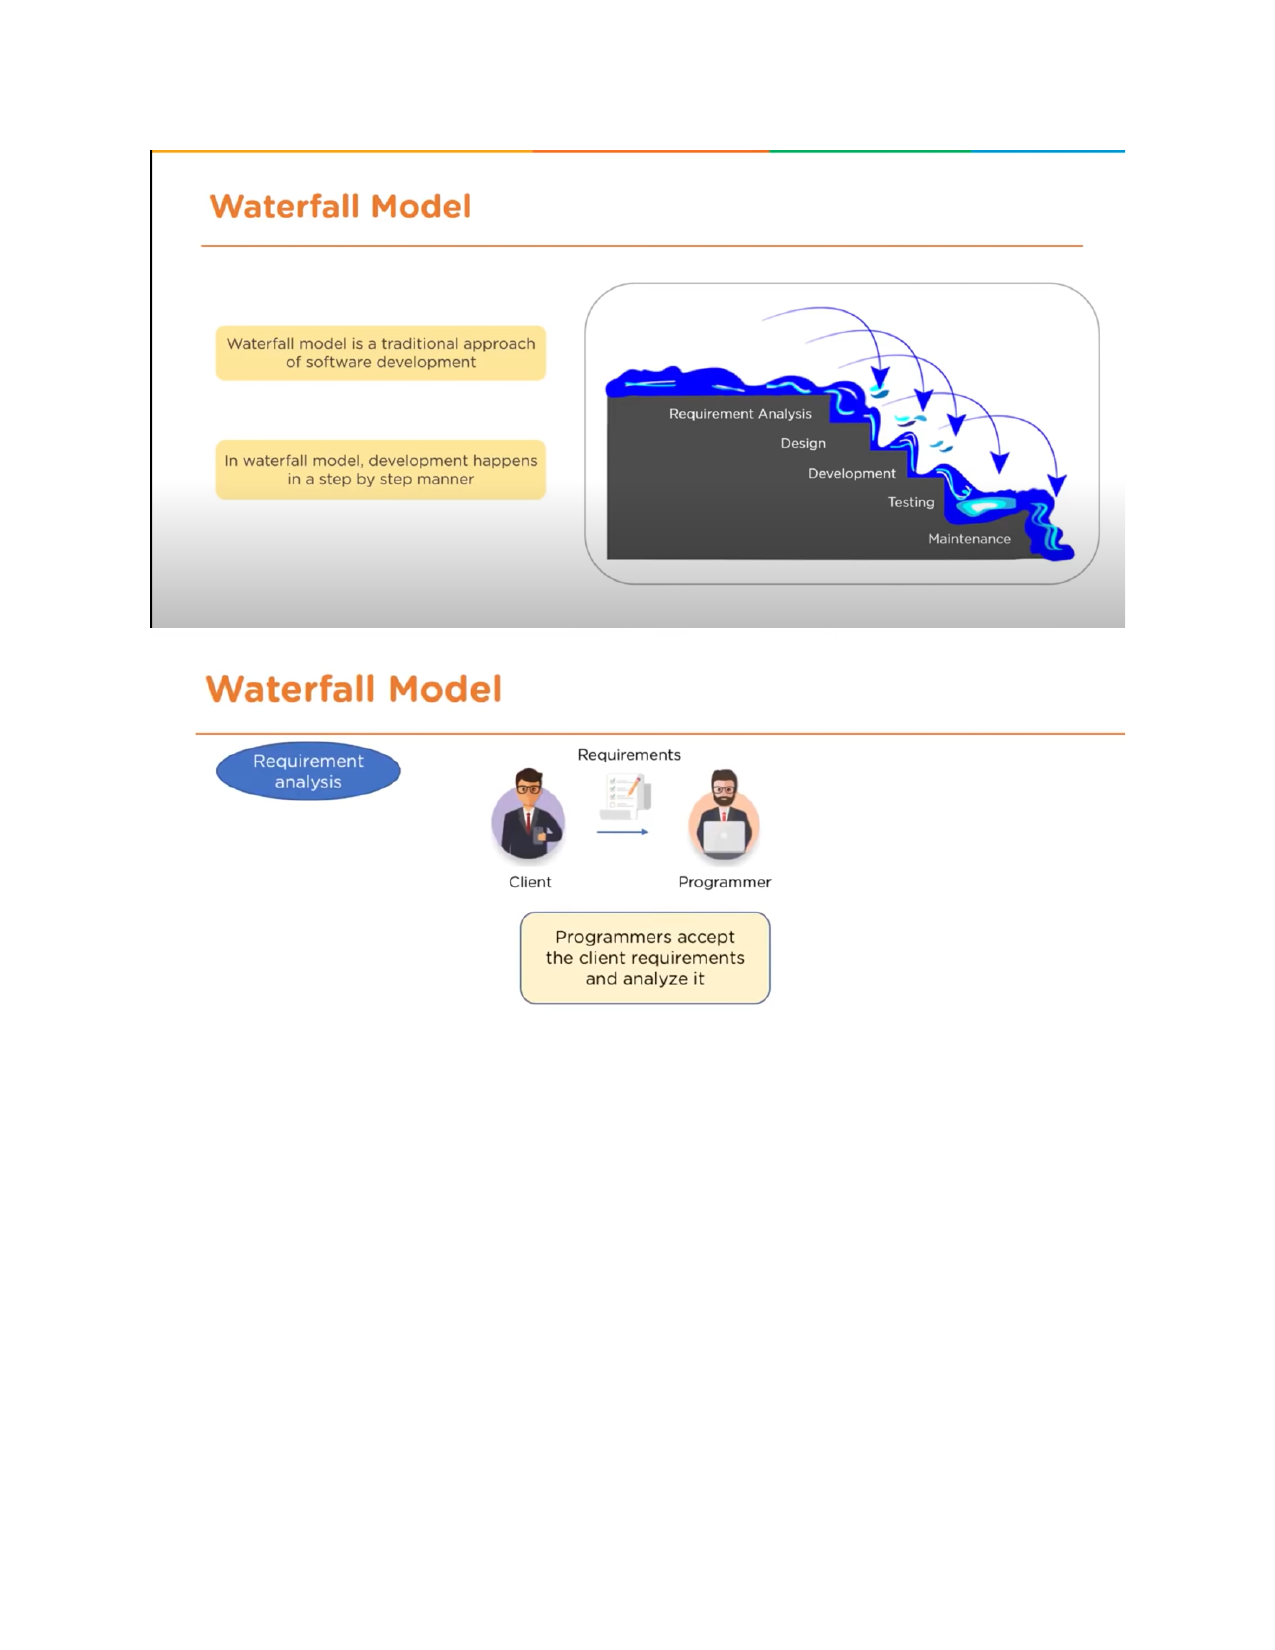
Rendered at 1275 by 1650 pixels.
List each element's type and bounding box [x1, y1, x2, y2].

picture [150, 150, 1125, 628]
picture [150, 630, 1125, 1070]
